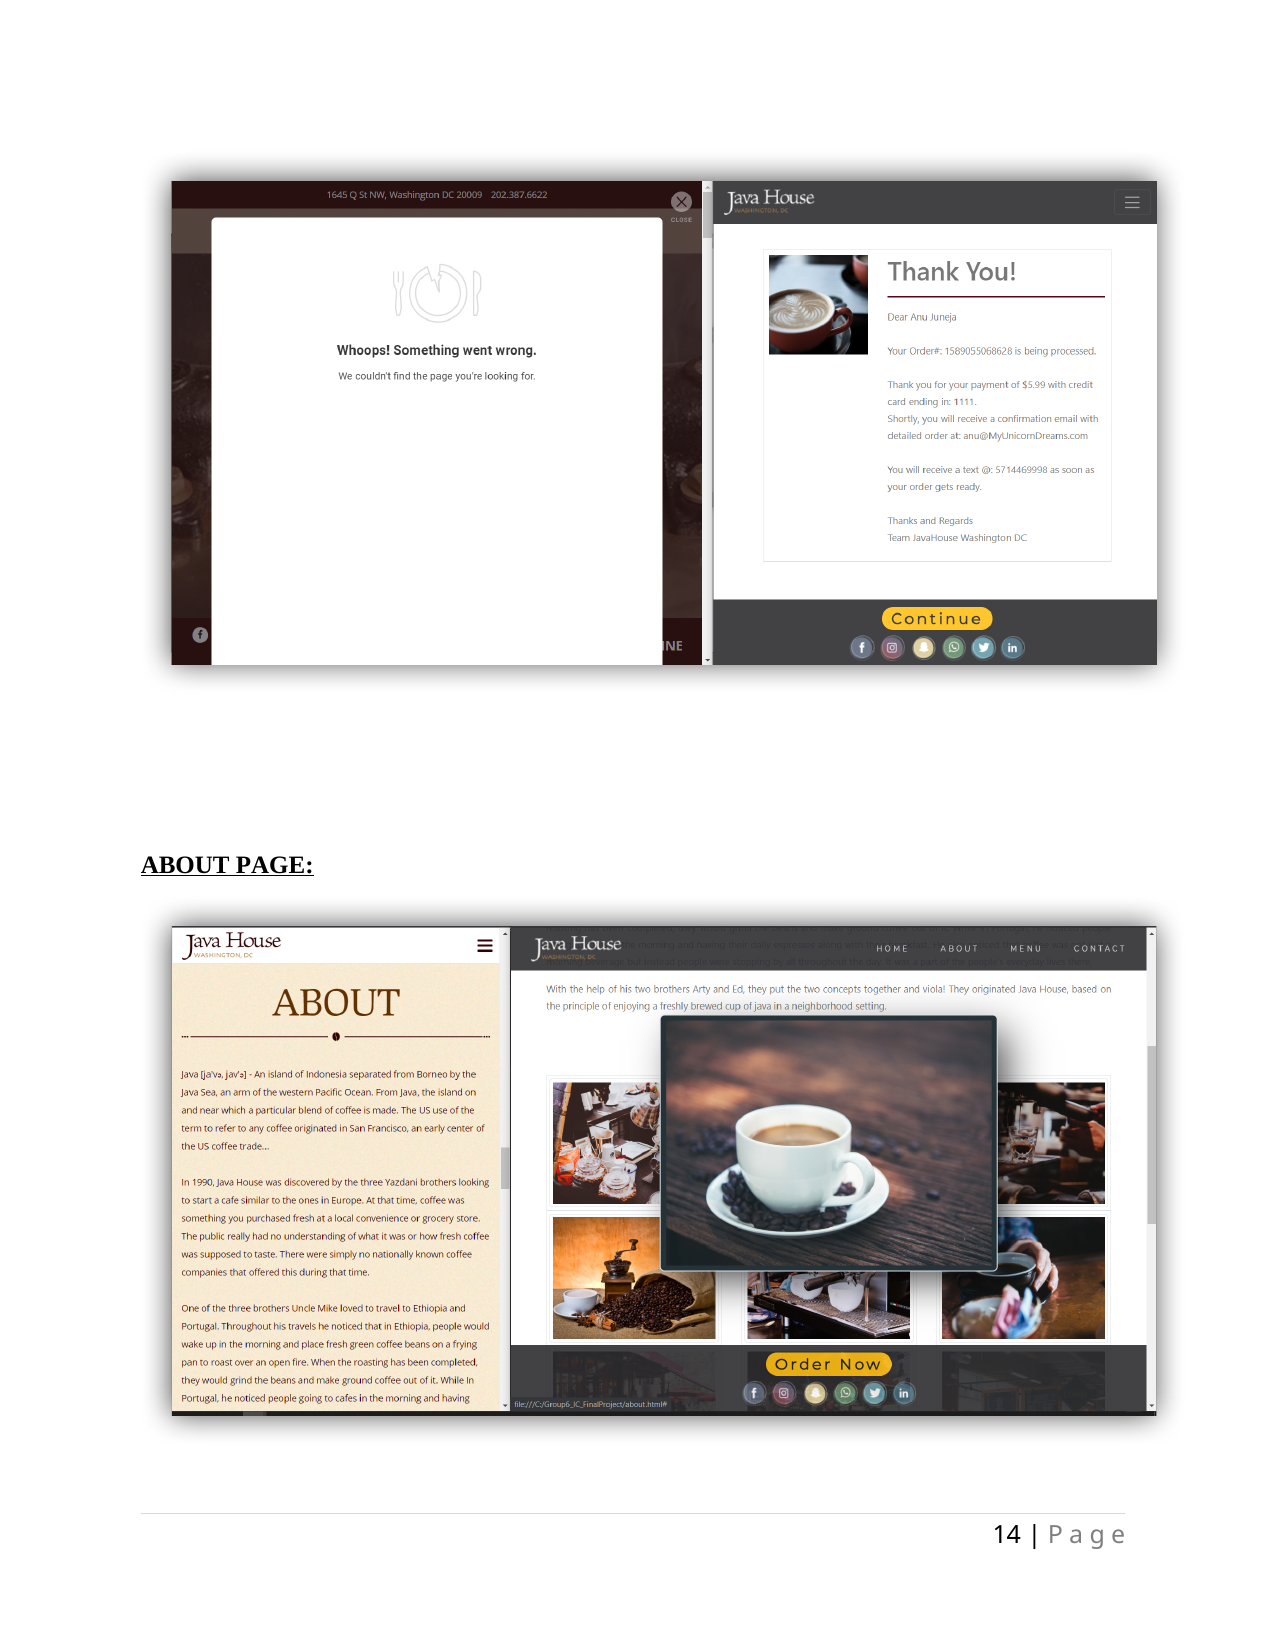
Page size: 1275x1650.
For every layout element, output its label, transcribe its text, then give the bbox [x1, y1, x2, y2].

picture [171, 181, 1157, 665]
picture [171, 926, 1157, 1416]
text ABOUT PAGE: [141, 850, 1125, 879]
